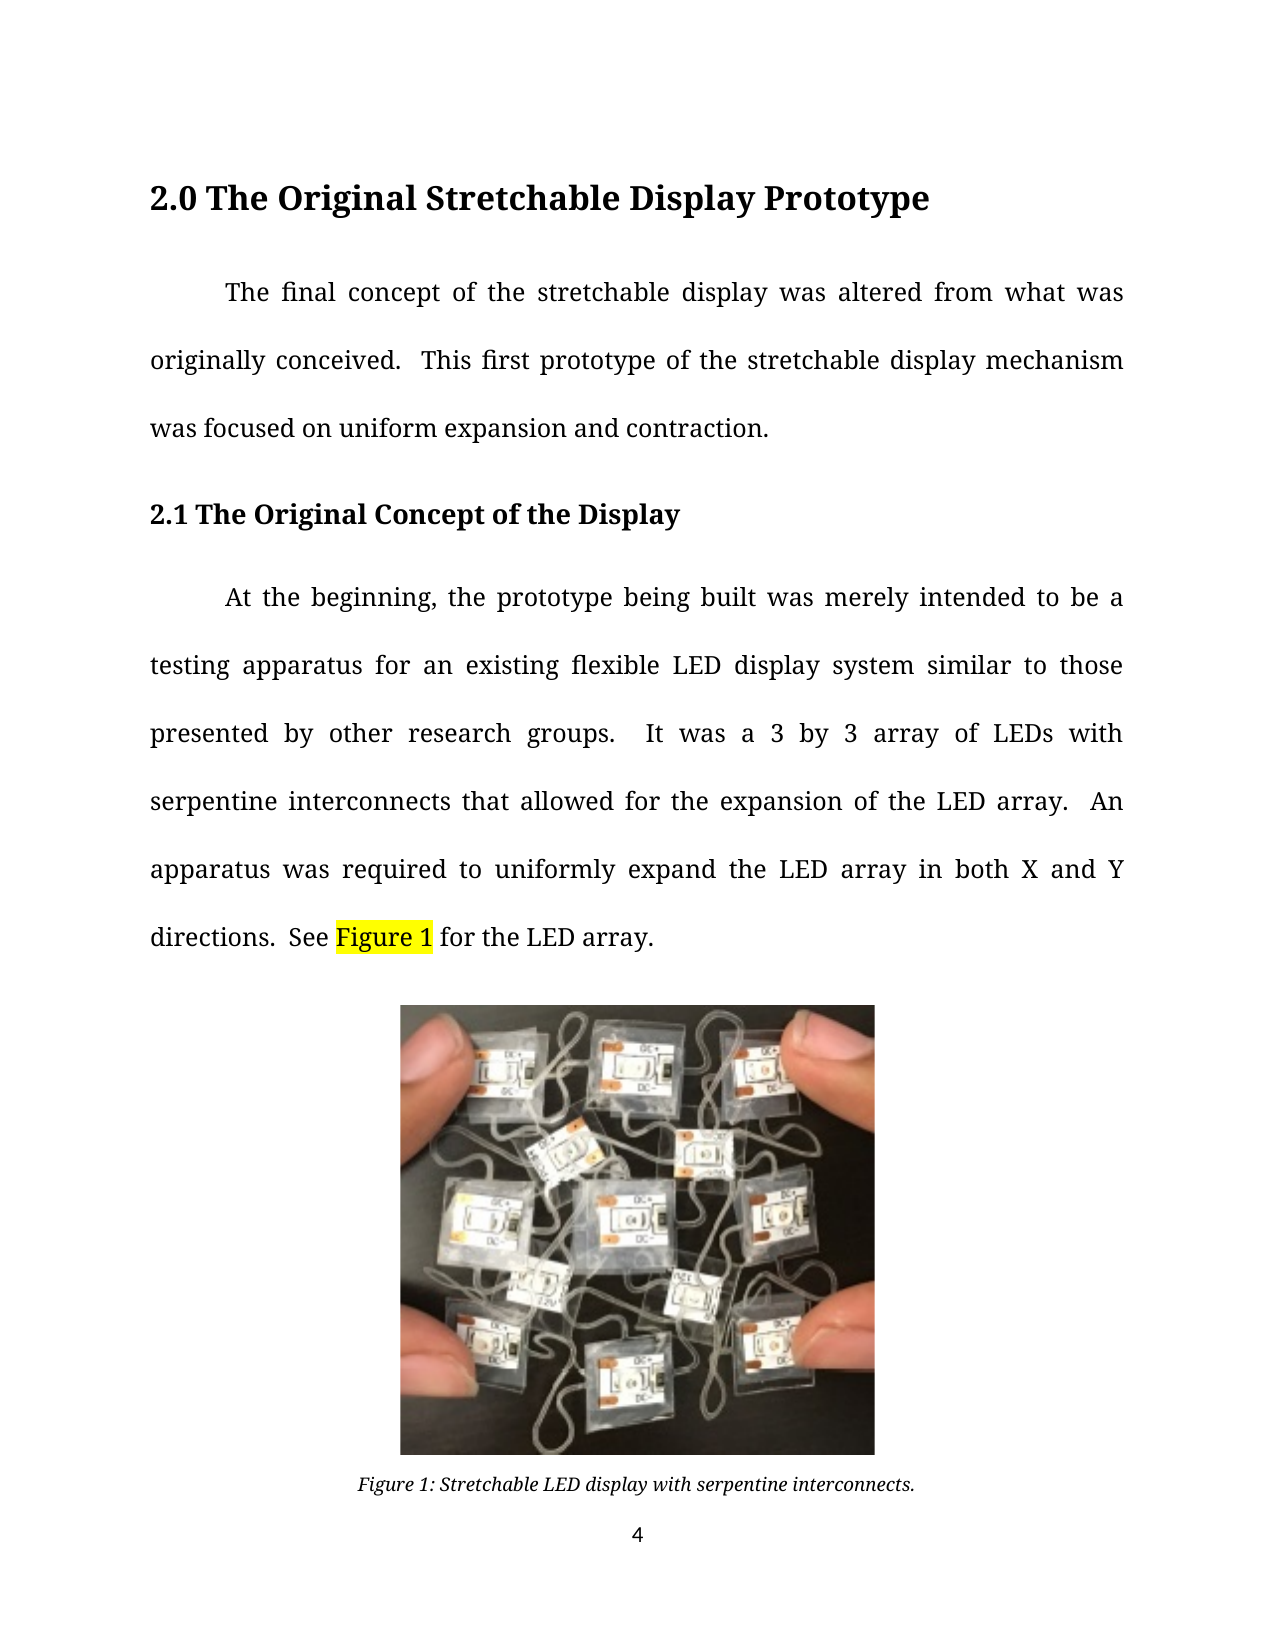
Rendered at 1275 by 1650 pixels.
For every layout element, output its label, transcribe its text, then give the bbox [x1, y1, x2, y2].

text Figure 1: Stretchable LED display with serpentine interconnects. [150, 1472, 1125, 1497]
text 2.0 The Original Stretchable Display Prototype [150, 175, 1125, 220]
text At the beginning, the prototype being built was merely intended to be a testing apparatus for an existing flexible LED display system similar to those presented by other research groups. It was a 3 by 3 array of LEDs with serpentine interconnects that allowed for the expansion of the LED array. An apparatus was required to uniformly expand the LED array in both X and Y directions. See Figure 1 for the LED array. [150, 579, 1125, 954]
picture [400, 1005, 875, 1455]
text The final concept of the stretchable display was altered from what was originally conceived. This first prototype of the stretchable display mechanism was focused on uniform expansion and contraction. [150, 275, 1125, 445]
text 2.1 The Original Concept of the Display [150, 496, 1125, 533]
